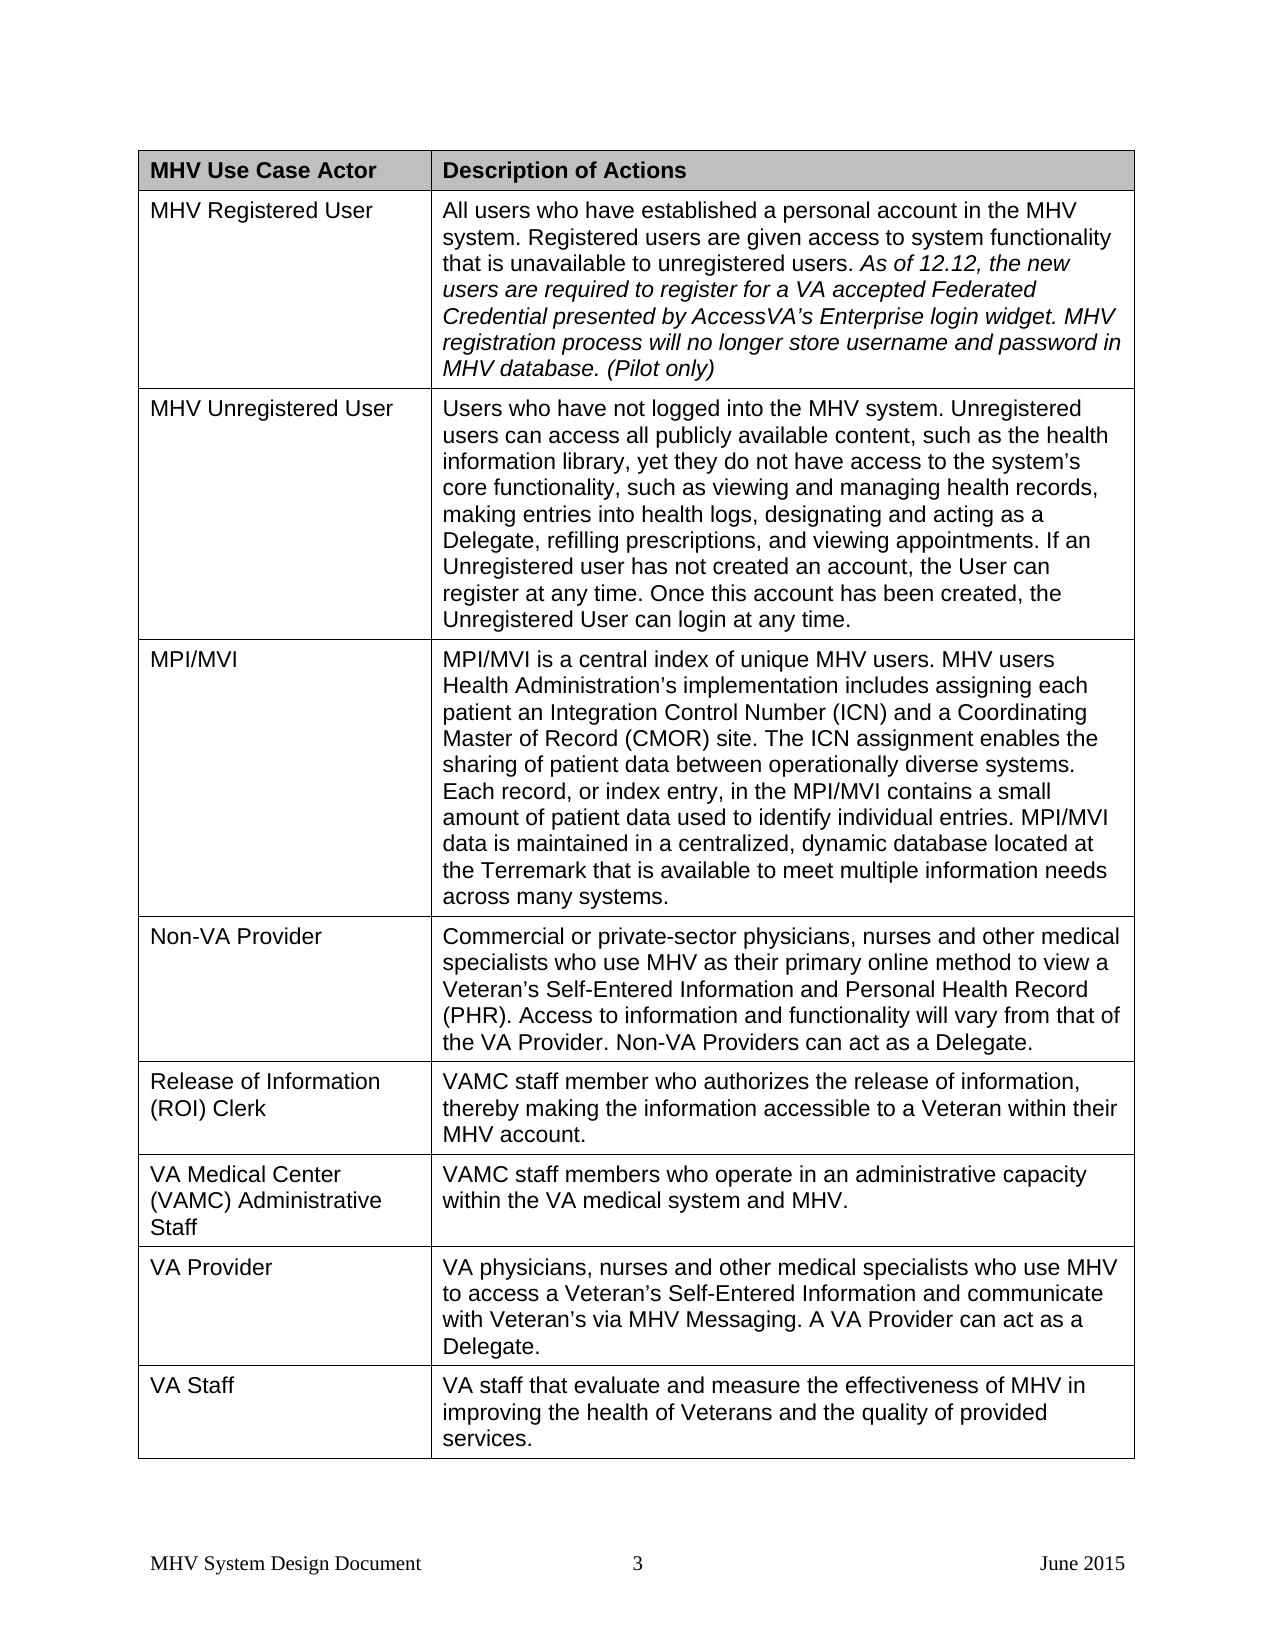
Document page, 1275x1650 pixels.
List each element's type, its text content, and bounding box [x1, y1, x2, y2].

table_cell Release of Information (ROI) Clerk [139, 1062, 431, 1154]
table_cell VA staff that evaluate and measure the effectiveness of MHV in improving the health of Veterans and the quality of provided services. [432, 1366, 1134, 1458]
table_cell VA Staff [139, 1366, 431, 1458]
table_cell Commercial or private-sector physicians, nurses and other medical specialists who use MHV as their primary online method to view a Veteran’s Self-Entered Information and Personal Health Record (PHR). Access to information and functionality will vary from that of the VA Provider. Non-VA Providers can act as a Delegate. [432, 917, 1134, 1061]
table_cell VAMC staff members who operate in an administrative capacity within the VA medical system and MHV. [432, 1155, 1134, 1246]
table_header Description of Actions [432, 151, 1134, 190]
table_cell All users who have established a personal account in the MHV system. Registered users are given access to system functionality that is unavailable to unregistered users. As of 12.12, the new users are required to register for a VA accepted Federated Credential presented by AccessVA’s Enterprise login widget. MHV registration process will no longer store username and password in MHV database. (Pilot only) [432, 191, 1134, 388]
table_cell MPI/MVI [139, 640, 431, 916]
table_cell MHV Unregistered User [139, 389, 431, 639]
table_cell Non-VA Provider [139, 917, 431, 1061]
table_cell MPI/MVI is a central index of unique MHV users. MHV users Health Administration’s implementation includes assigning each patient an Integration Control Number (ICN) and a Coordinating Master of Record (CMOR) site. The ICN assignment enables the sharing of patient data between operationally diverse systems. Each record, or index entry, in the MPI/MVI contains a small amount of patient data used to identify individual entries. MPI/MVI data is maintained in a centralized, dynamic database located at the Terremark that is available to meet multiple information needs across many systems. [432, 640, 1134, 916]
table_cell MHV Registered User [139, 191, 431, 388]
table_cell Users who have not logged into the MHV system. Unregistered users can access all publicly available content, such as the health information library, yet they do not have access to the system’s core functionality, such as viewing and managing health records, making entries into health logs, designating and acting as a Delegate, refilling prescriptions, and viewing appointments. If an Unregistered user has not created an account, the User can register at any time. Once this account has been created, the Unregistered User can login at any time. [432, 389, 1134, 639]
table_header MHV Use Case Actor [139, 151, 431, 190]
table_cell VA physicians, nurses and other medical specialists who use MHV to access a Veteran’s Self-Entered Information and communicate with Veteran’s via MHV Messaging. A VA Provider can act as a Delegate. [432, 1247, 1134, 1365]
table_cell VA Medical Center (VAMC) Administrative Staff [139, 1155, 431, 1246]
table_cell VAMC staff member who authorizes the release of information, thereby making the information accessible to a Veteran within their MHV account. [432, 1062, 1134, 1154]
table_cell VA Provider [139, 1247, 431, 1365]
